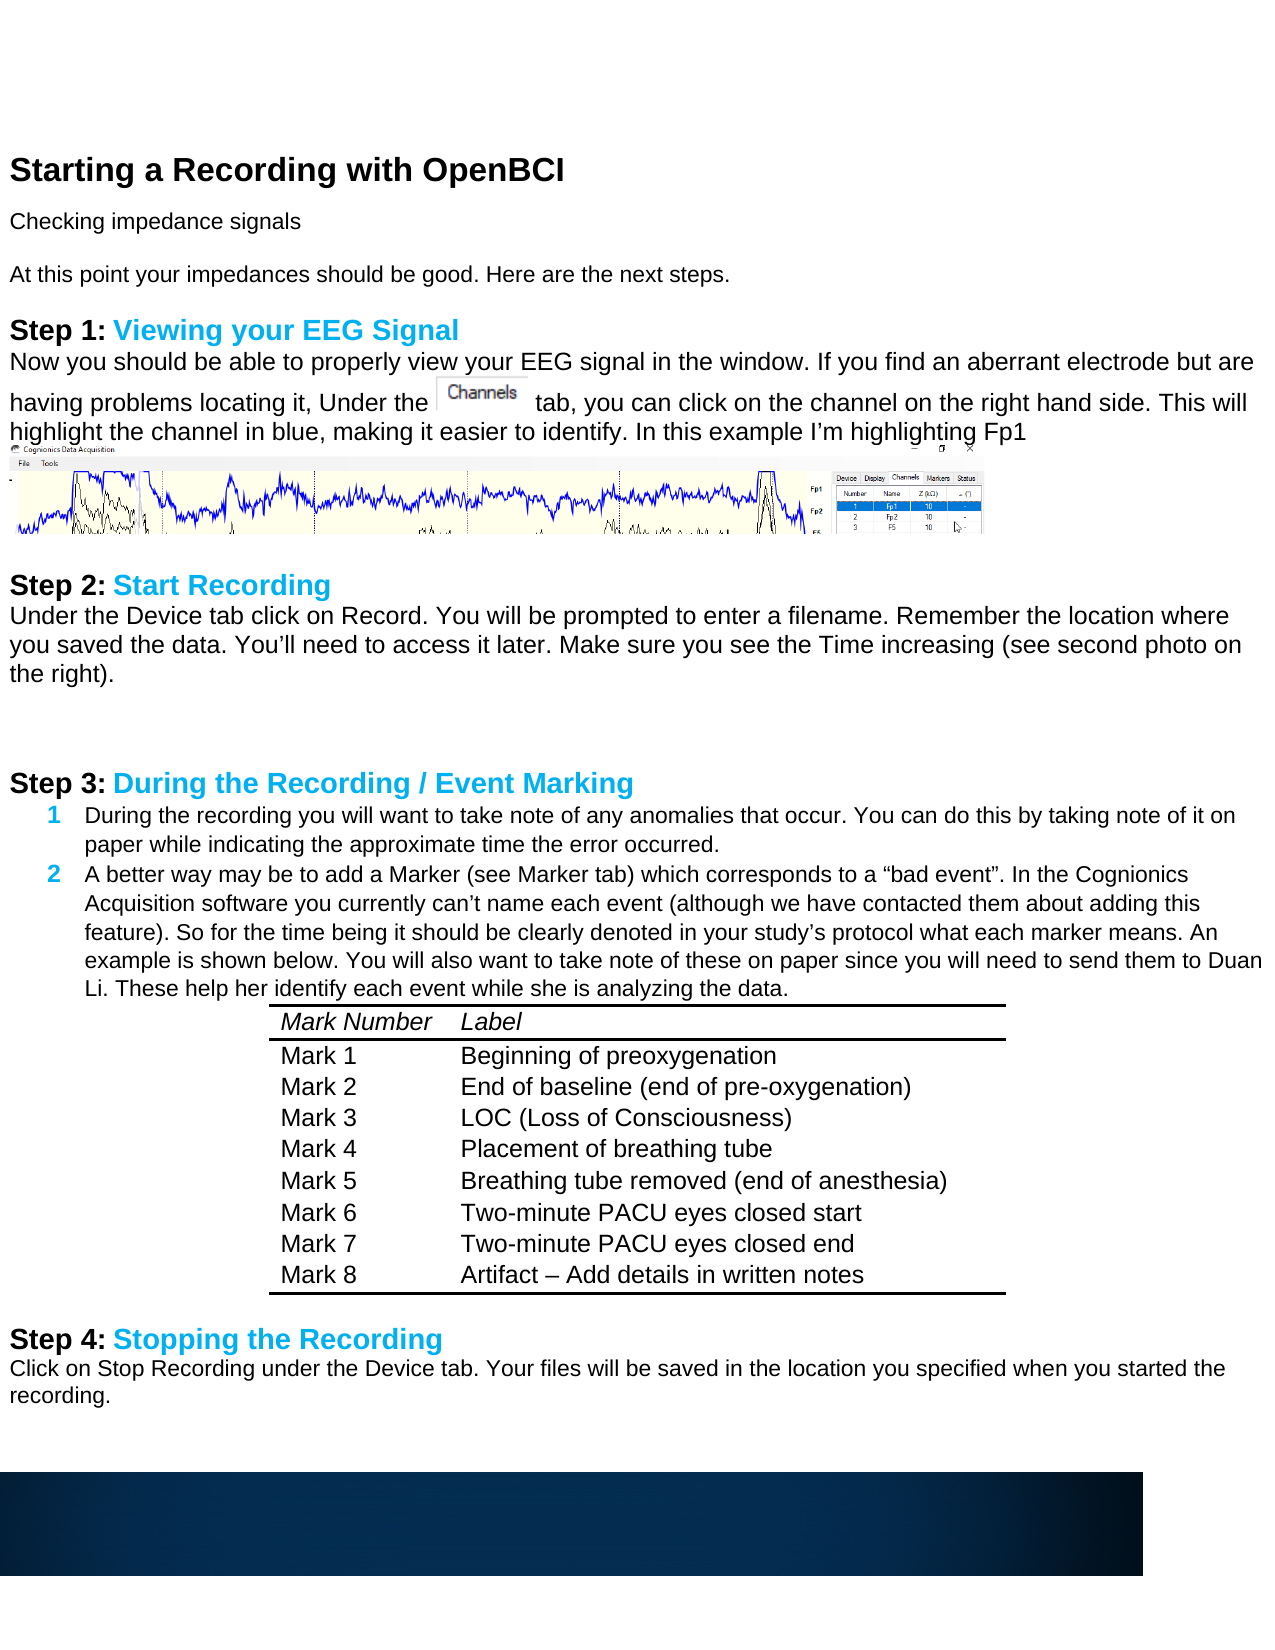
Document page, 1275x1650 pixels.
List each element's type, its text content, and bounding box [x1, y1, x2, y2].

table_cell LOC (Loss of Consciousness) [449, 1103, 1006, 1134]
table_cell Beginning of preoxygenation [449, 1041, 1006, 1072]
table_cell Mark 2 [269, 1072, 449, 1103]
table_cell Placement of breathing tube [449, 1134, 1006, 1166]
text Checking impedance signals [9, 208, 1266, 234]
picture [0, 1472, 1143, 1576]
table_cell Mark 5 [269, 1166, 449, 1198]
subtitle Starting a Recording with OpenBCI [9, 150, 1266, 189]
table_cell Mark 7 [269, 1229, 449, 1260]
table_cell Two-minute PACU eyes closed start [449, 1198, 1006, 1229]
text Step 4: Stopping the Recording [9, 1322, 1266, 1355]
table_cell Mark 8 [269, 1260, 449, 1292]
table_cell Breathing tube removed (end of anesthesia) [449, 1166, 1006, 1198]
picture [9, 445, 985, 534]
table_cell End of baseline (end of pre-oxygenation) [449, 1072, 1006, 1103]
text Click on Stop Recording under the Device tab. Your files will be saved in the location you specified when you started the recording. [9, 1355, 1266, 1408]
table_header Mark Number [269, 1007, 449, 1038]
text Under the Device tab click on Record. You will be prompted to enter a filename. Remember the location where you saved the data. You’ll need to access it later. Make sure you see the Time increasing (see second photo on the right). [9, 601, 1266, 687]
table_header Label [449, 1007, 1006, 1038]
table_cell Mark 4 [269, 1134, 449, 1166]
table_cell Two-minute PACU eyes closed end [449, 1229, 1006, 1260]
table_cell Artifact – Add details in written notes [449, 1260, 1006, 1292]
picture [436, 375, 529, 412]
text At this point your impedances should be good. Here are the next steps. [9, 261, 1266, 287]
table_cell Mark 6 [269, 1198, 449, 1229]
text Now you should be able to properly view your EEG signal in the window. If you find an aberrant electrode but are having problems locating it, Under the tab, you can click on the channel on the right hand side. This will highlight the channel in blue, making it easier to identify. In this example I’m highlighting Fp1 [9, 347, 1266, 446]
table_cell Mark 3 [269, 1103, 449, 1134]
text Step 2: Start Recording [9, 567, 1266, 601]
table_cell Mark 1 [269, 1041, 449, 1072]
list A better way may be to add a Marker (see Marker tab) which corresponds to a “bad event”. In the Cognionics Acquisition software you currently can’t name each event (although we have contacted them about adding this feature). So for the time being it should be clearly denoted in your study’s protocol what each marker means. An example is shown below. You will also want to take note of these on paper since you will need to send them to Duan Li. These help her identify each event while she is analyzing the data. [47, 859, 1266, 1002]
list During the recording you will want to take note of any anomalies that occur. You can do this by taking note of it on paper while indicating the approximate time the error occurred. [47, 800, 1266, 857]
text Step 1: Viewing your EEG Signal [9, 313, 1266, 347]
text Step 3: During the Recording / Event Marking [9, 766, 1266, 800]
